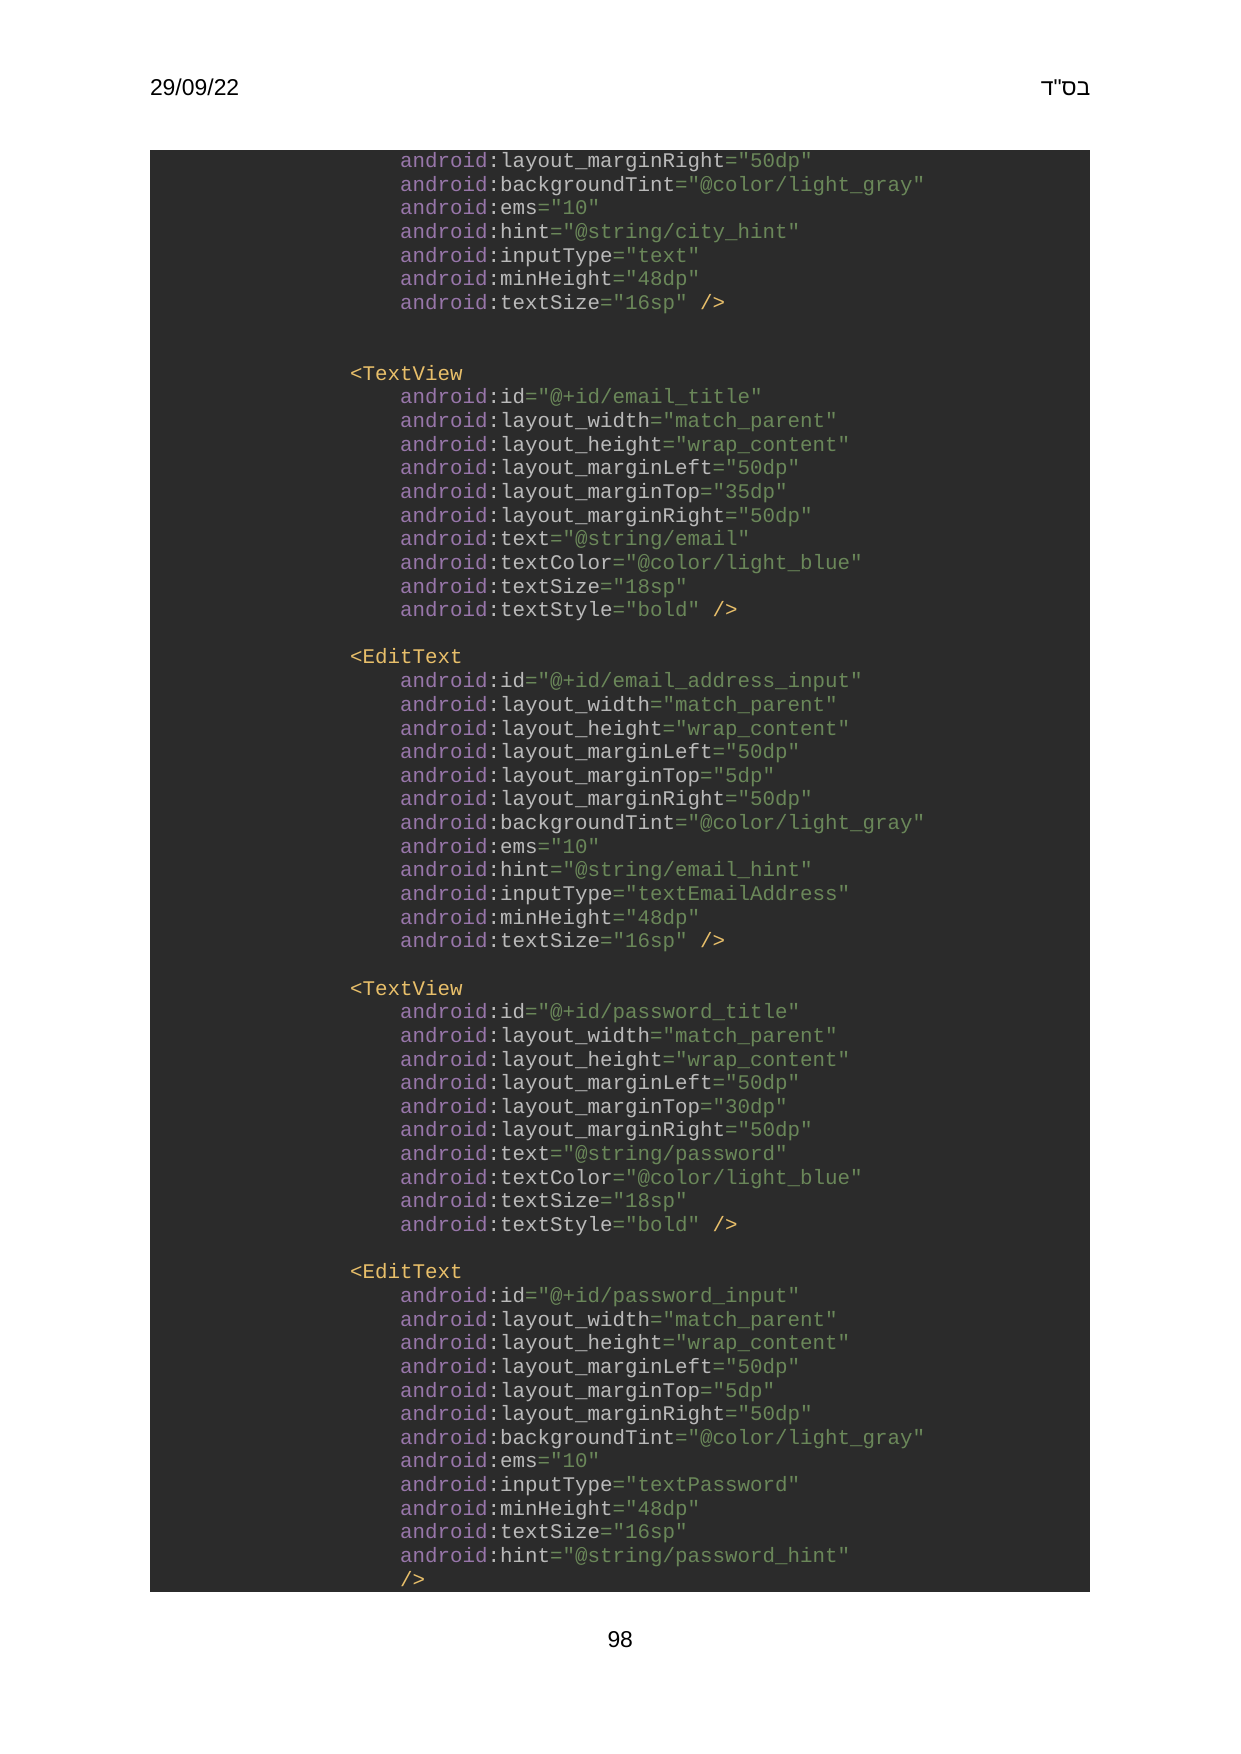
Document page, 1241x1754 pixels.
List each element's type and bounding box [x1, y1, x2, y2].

text [150, 150, 1090, 1592]
